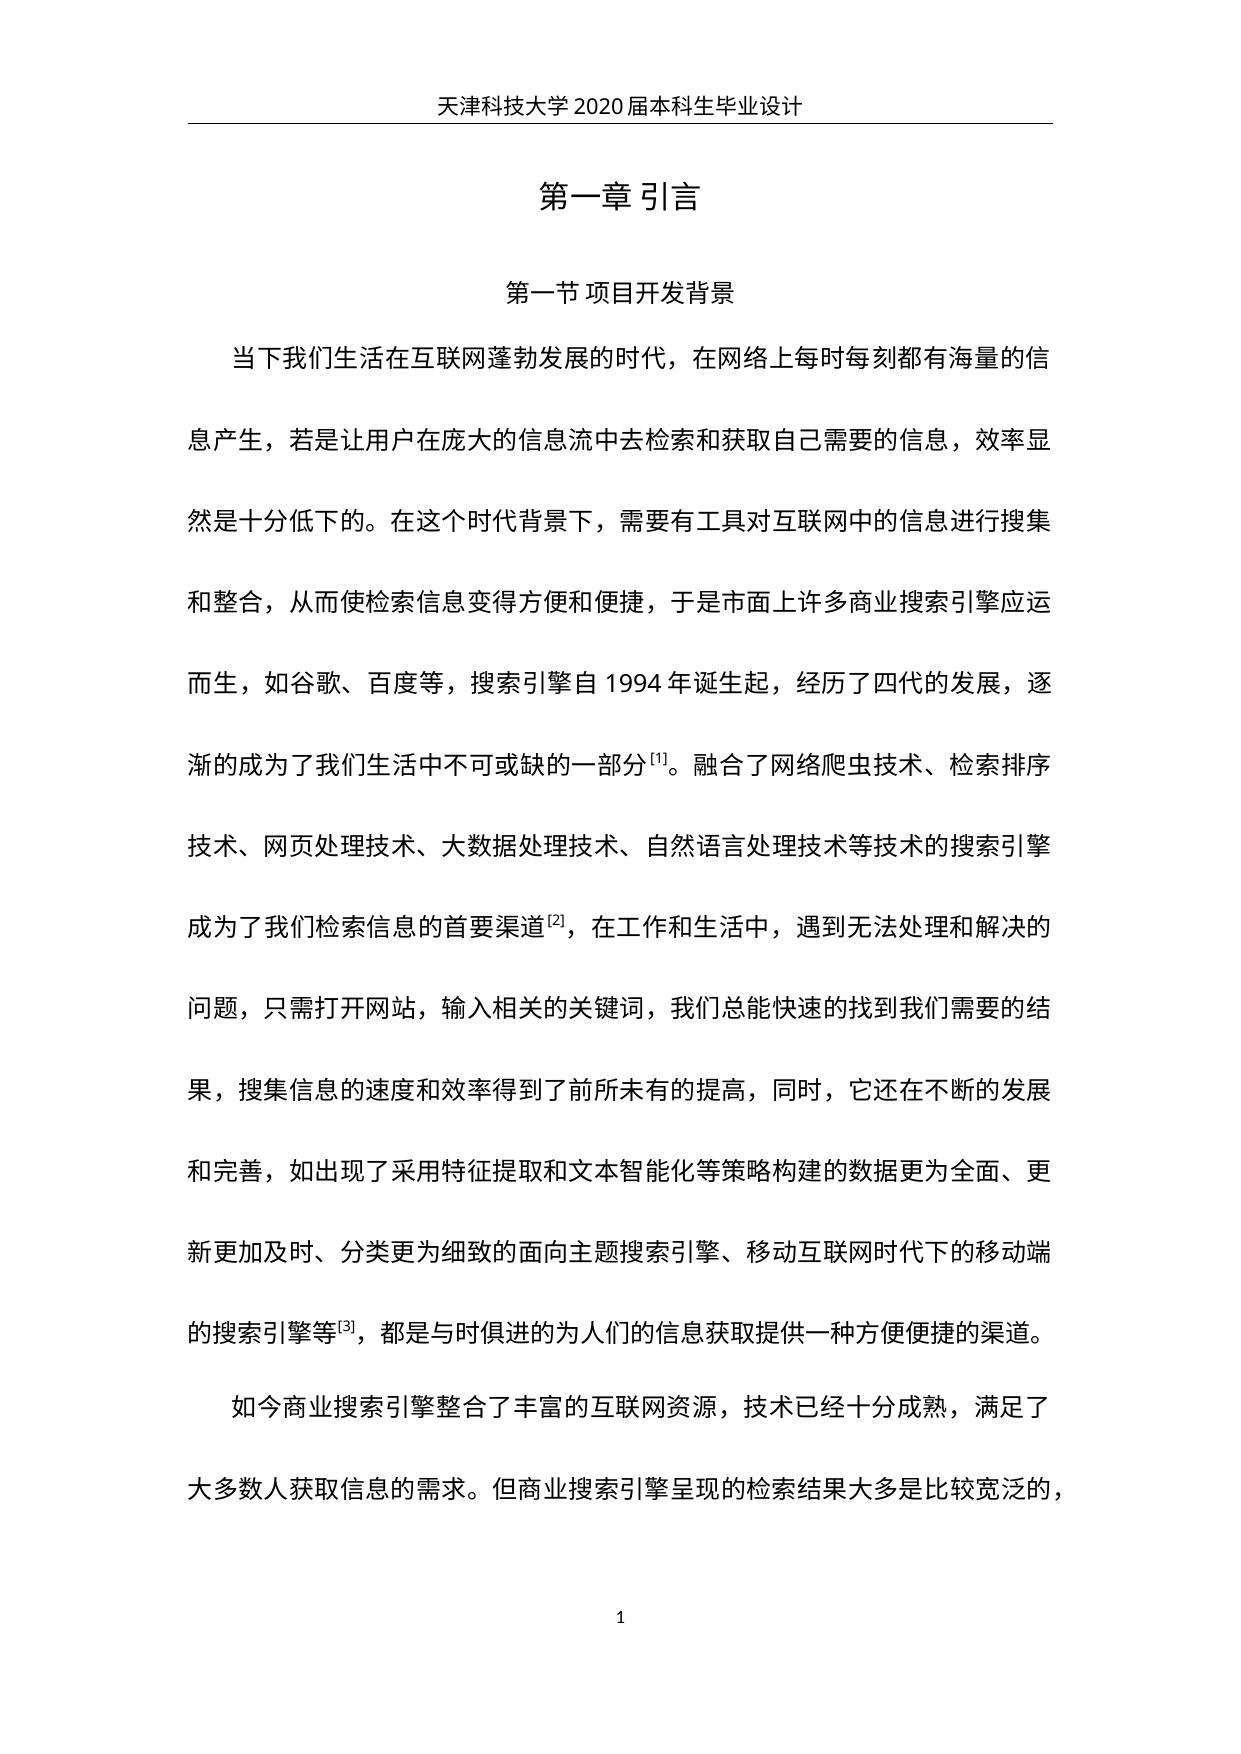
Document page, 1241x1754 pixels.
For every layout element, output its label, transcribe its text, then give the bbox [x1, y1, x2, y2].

text 当下我们生活在互联网蓬勃发展的时代，在网络上每时每刻都有海量的信息产生，若是让用户在庞大的信息流中去检索和获取自己需要的信息，效率显然是十分低下的。在这个时代背景下，需要有工具对互联网中的信息进行搜集和整合，从而使检索信息变得方便和便捷，于是市面上许多商业搜索引擎应运而生，如谷歌、百度等，搜索引擎自1994年诞生起，经历了四代的发展，逐渐的成为了我们生活中不可或缺的一部分[1]。融合了网络爬虫技术、检索排序技术、网页处理技术、大数据处理技术、自然语言处理技术等技术的搜索引擎成为了我们检索信息的首要渠道[2]，在工作和生活中，遇到无法处理和解决的问题，只需打开网站，输入相关的关键词，我们总能快速的找到我们需要的结果，搜集信息的速度和效率得到了前所未有的提高，同时，它还在不断的发展和完善，如出现了采用特征提取和文本智能化等策略构建的数据更为全面、更新更加及时、分类更为细致的面向主题搜索引擎、移动互联网时代下的移动端的搜索引擎等[3]，都是与时俱进的为人们的信息获取提供一种方便便捷的渠道。 [187, 324, 1053, 1364]
subtitle 第一节 项目开发背景 [187, 259, 1053, 324]
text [187, 1373, 1053, 1520]
subtitle 第一章 引言 [187, 162, 1053, 227]
